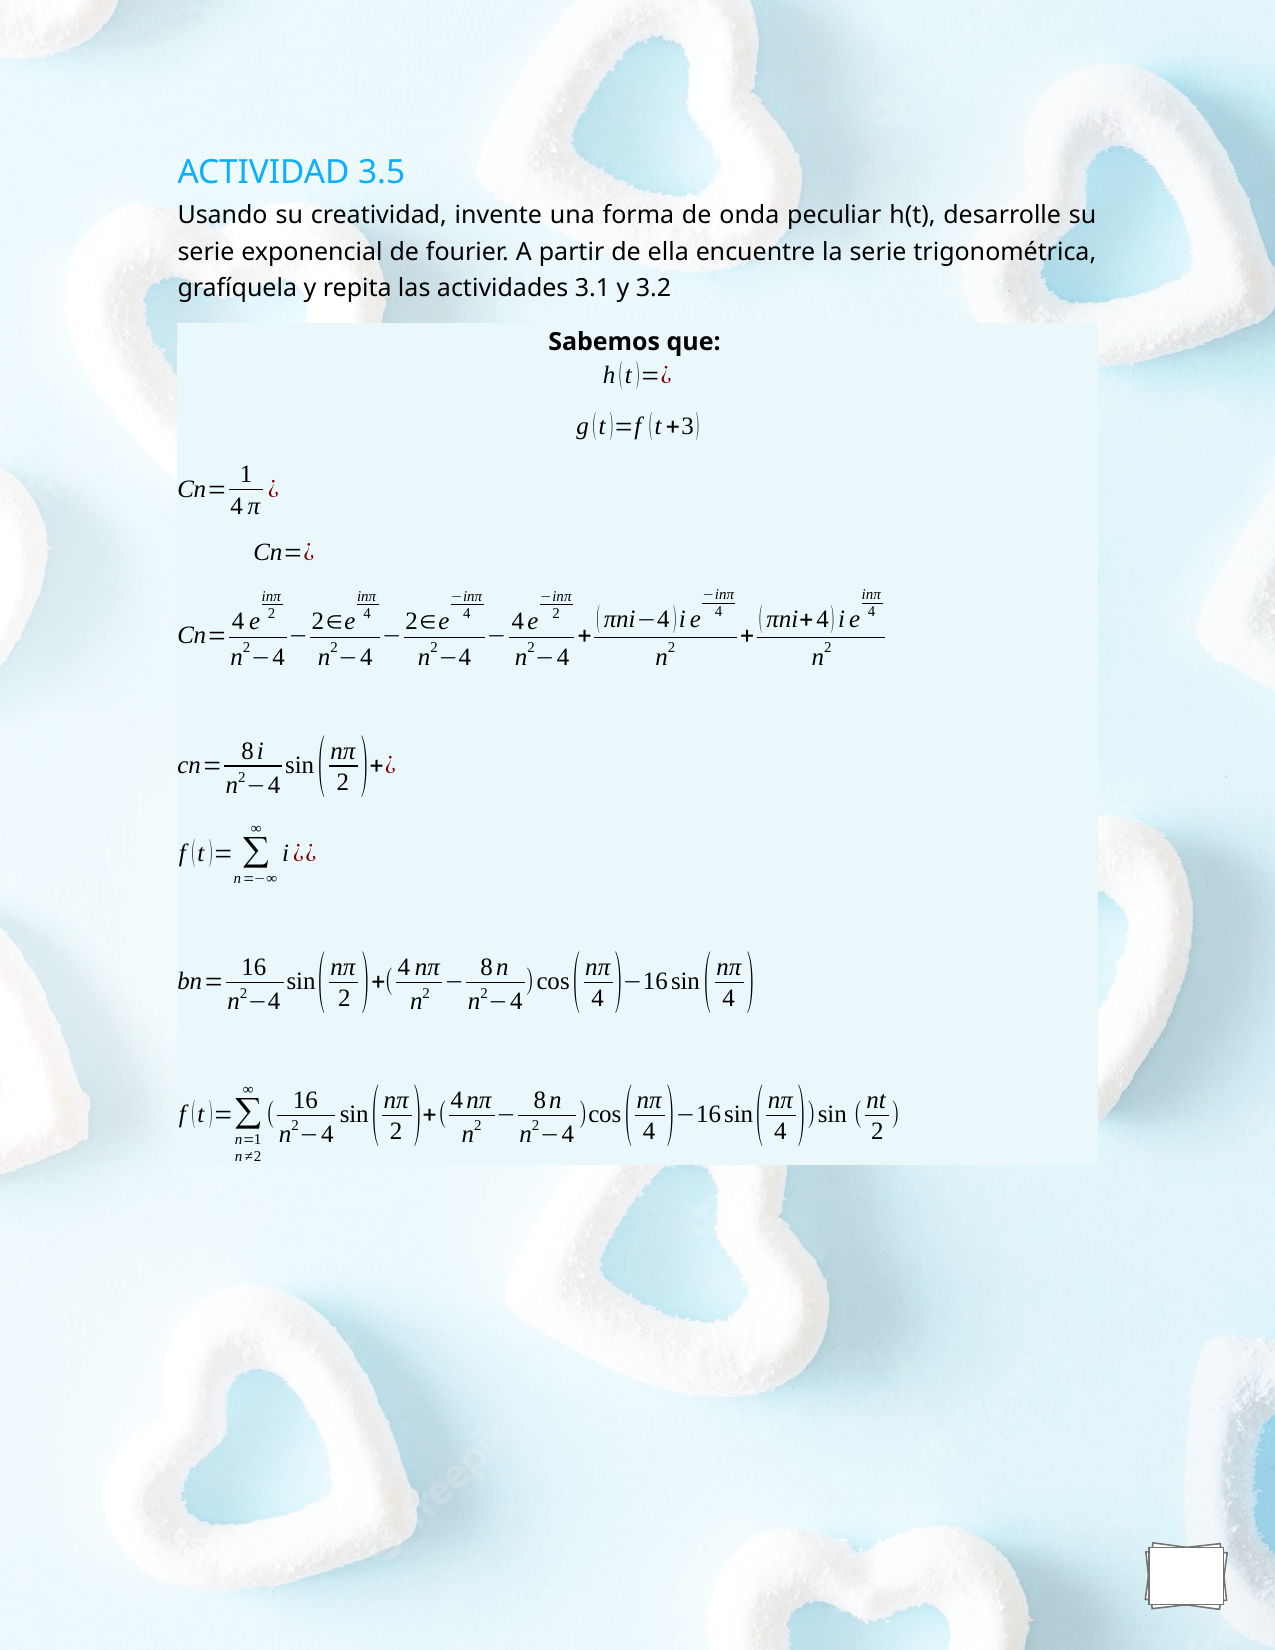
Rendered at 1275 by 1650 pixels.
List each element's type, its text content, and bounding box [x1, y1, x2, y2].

subtitle ACTIVIDAD 3.5 [177, 148, 1098, 193]
text Sabemos que: [177, 323, 1098, 391]
text Usando su creatividad, invente una forma de onda peculiar h(t), desarrolle su serie exponencial de fourier. A partir de ella encuentre la serie trigonométrica, grafíquela y repita las actividades 3.1 y 3.2 [177, 197, 1098, 304]
